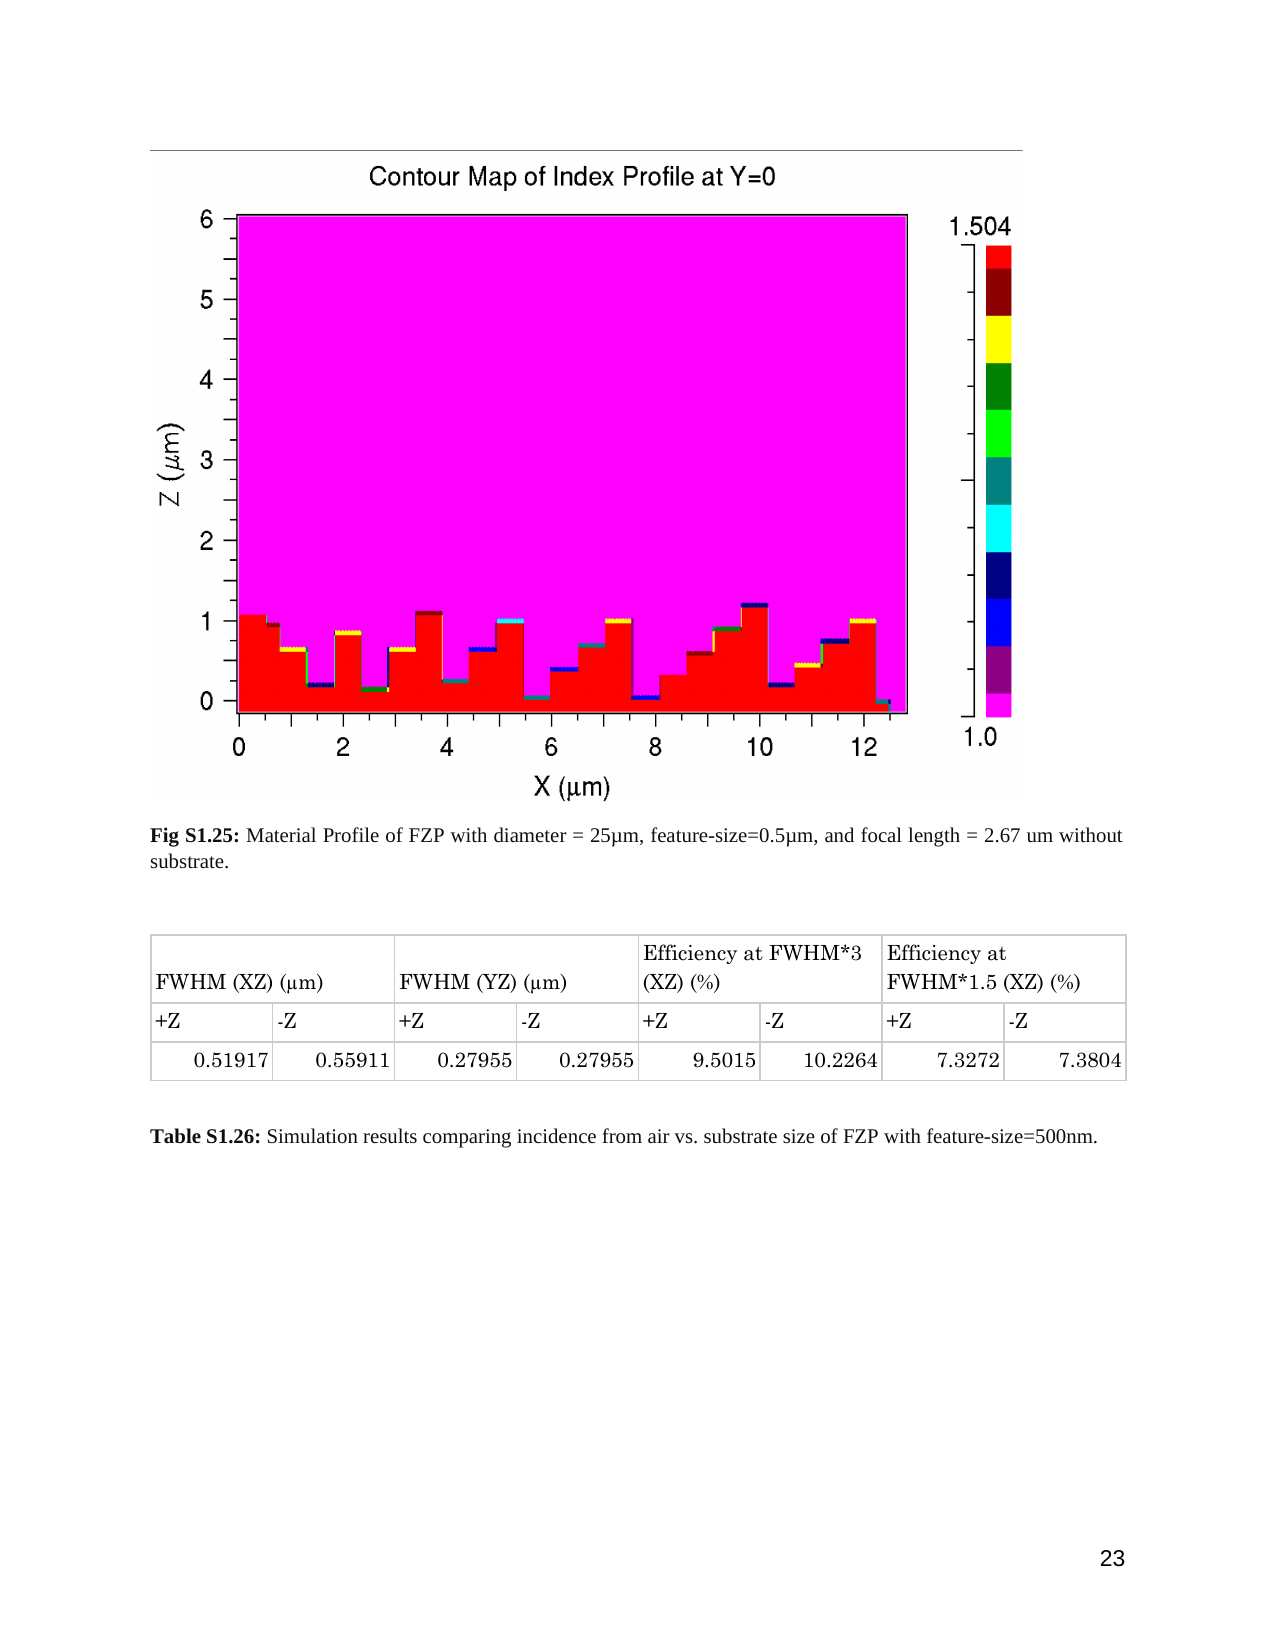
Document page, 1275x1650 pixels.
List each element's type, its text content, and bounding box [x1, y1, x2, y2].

table_cell +Z [883, 1004, 1003, 1041]
text Fig S1.25: Material Profile of FZP with diameter = 25µm, feature-size=0.5µm, and focal length = 2.67 um without substrate. [150, 823, 1125, 873]
text Table S1.26: Simulation results comparing incidence from air vs. substrate size of FZP with feature-size=500nm. [150, 1124, 1125, 1148]
table_cell 9.5015 [639, 1043, 759, 1080]
table_cell +Z [395, 1004, 516, 1041]
table_cell -Z [761, 1004, 881, 1041]
table_cell -Z [273, 1004, 394, 1041]
table_cell 0.55911 [273, 1043, 394, 1080]
picture [150, 150, 1023, 805]
table_cell +Z [152, 1004, 272, 1041]
table_cell -Z [1005, 1004, 1125, 1041]
table_cell 0.27955 [395, 1043, 516, 1080]
table_header Efficiency at FWHM*1.5 (XZ) (%) [883, 936, 1125, 1002]
table_cell 0.51917 [152, 1043, 272, 1080]
table_cell -Z [517, 1004, 638, 1041]
table_cell 0.27955 [517, 1043, 638, 1080]
table_cell +Z [639, 1004, 759, 1041]
table_cell 10.2264 [761, 1043, 881, 1080]
table_cell 7.3272 [883, 1043, 1003, 1080]
table_cell 7.3804 [1005, 1043, 1125, 1080]
table_header FWHM (XZ) (µm) [152, 936, 394, 1002]
table_header FWHM (YZ) (µm) [395, 936, 638, 1002]
table_header Efficiency at FWHM*3 (XZ) (%) [639, 936, 881, 1002]
